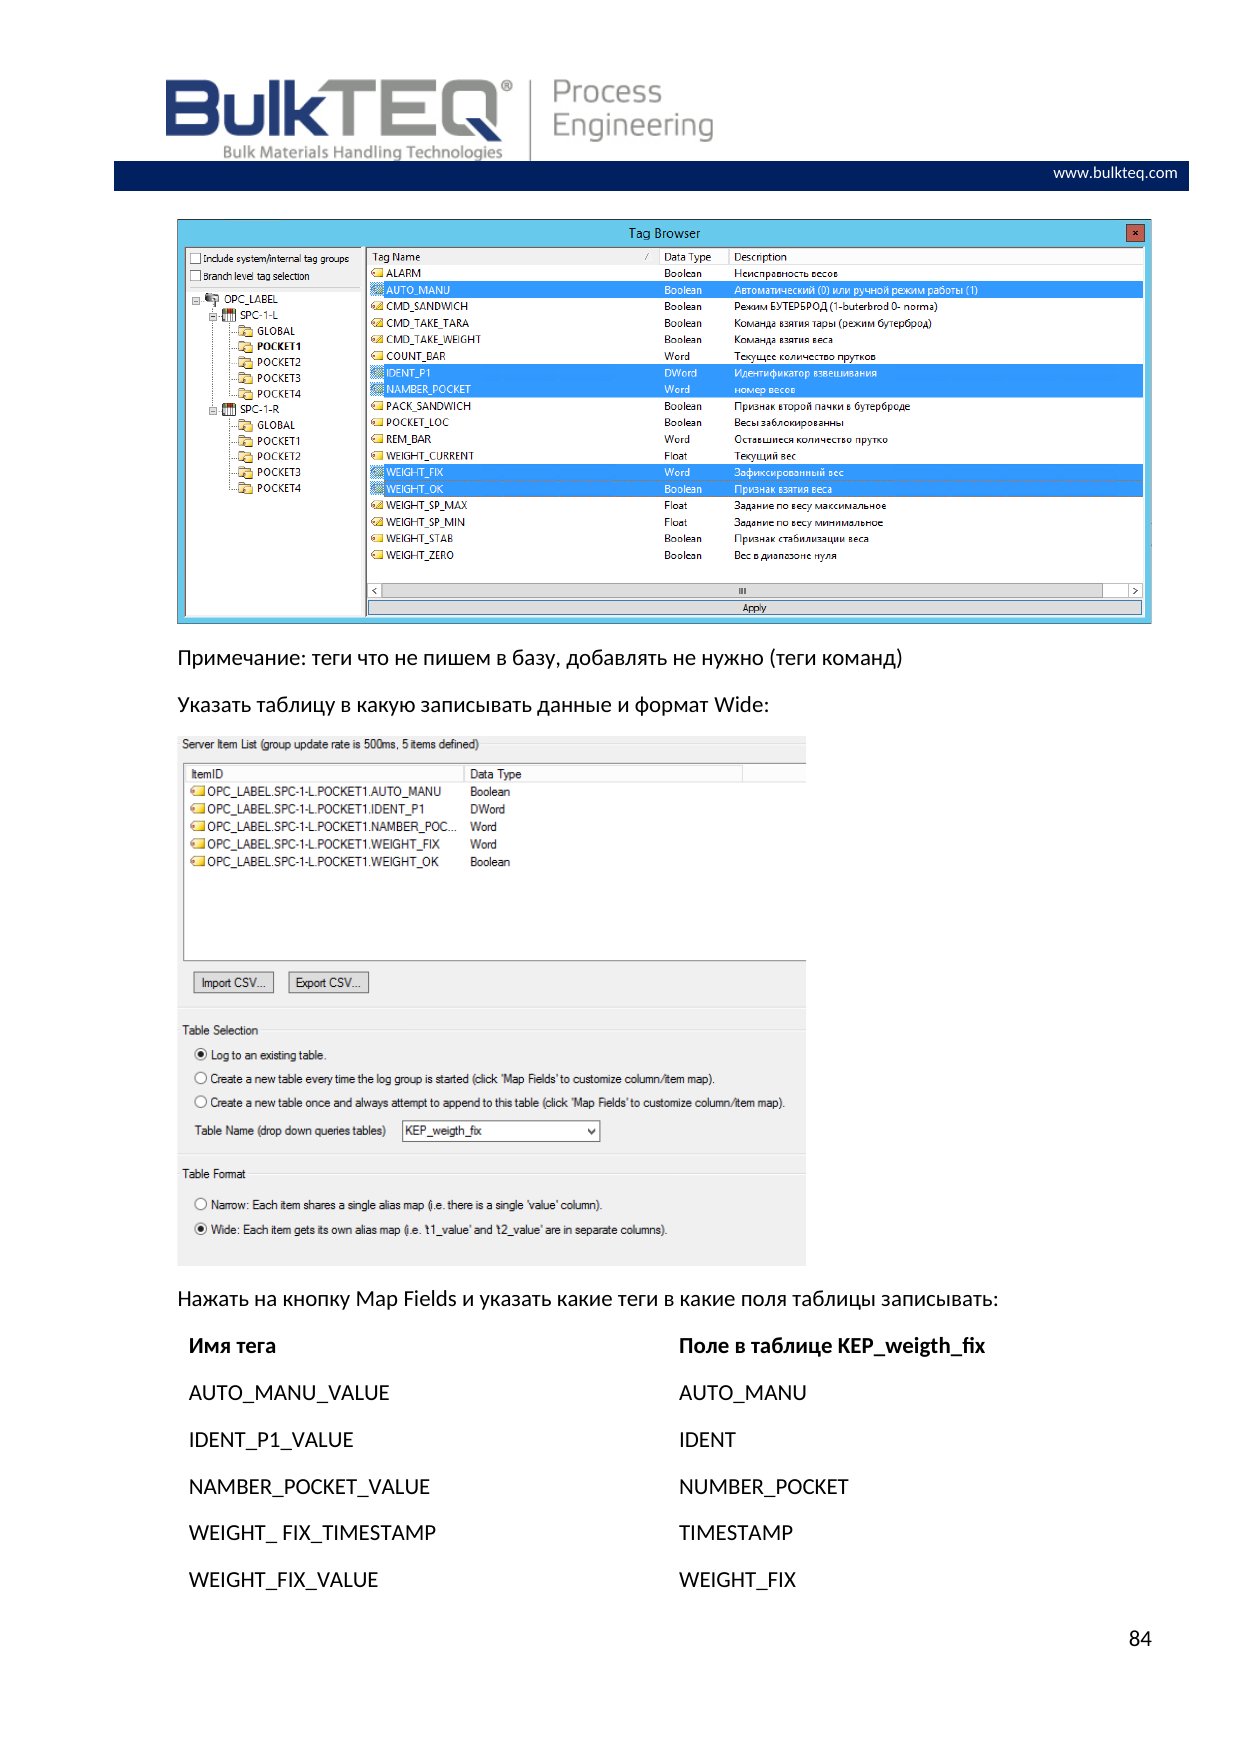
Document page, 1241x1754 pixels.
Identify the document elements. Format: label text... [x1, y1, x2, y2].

table_cell WEIGHT_FIX [668, 1565, 1151, 1612]
table_cell TIMESTAMP [668, 1519, 1151, 1565]
picture [166, 78, 713, 161]
table_header Поле в таблице KEP_weigth_fix [668, 1331, 1151, 1378]
table_cell NAMBER_POCKET_VALUE [177, 1472, 668, 1518]
table_cell WEIGHT_FIX_VALUE [177, 1565, 668, 1612]
table_cell IDENT [668, 1425, 1151, 1472]
text Указать таблицу в какую записывать данные и формат Wide: [177, 690, 1152, 718]
table_cell AUTO_MANU [668, 1378, 1151, 1425]
table_cell WEIGHT_ FIX_TIMESTAMP [177, 1519, 668, 1565]
picture [177, 736, 807, 1266]
text Нажать на кнопку Map Fields и указать какие теги в какие поля таблицы записывать: [177, 1284, 1152, 1313]
table_header Имя тега [177, 1331, 668, 1378]
table_cell AUTO_MANU_VALUE [177, 1378, 668, 1425]
picture [177, 219, 1152, 624]
table_cell IDENT_P1_VALUE [177, 1425, 668, 1472]
text Примечание: теги что не пишем в базу, добавлять не нужно (теги команд) [177, 643, 1152, 671]
table_cell NUMBER_POCKET [668, 1472, 1151, 1518]
